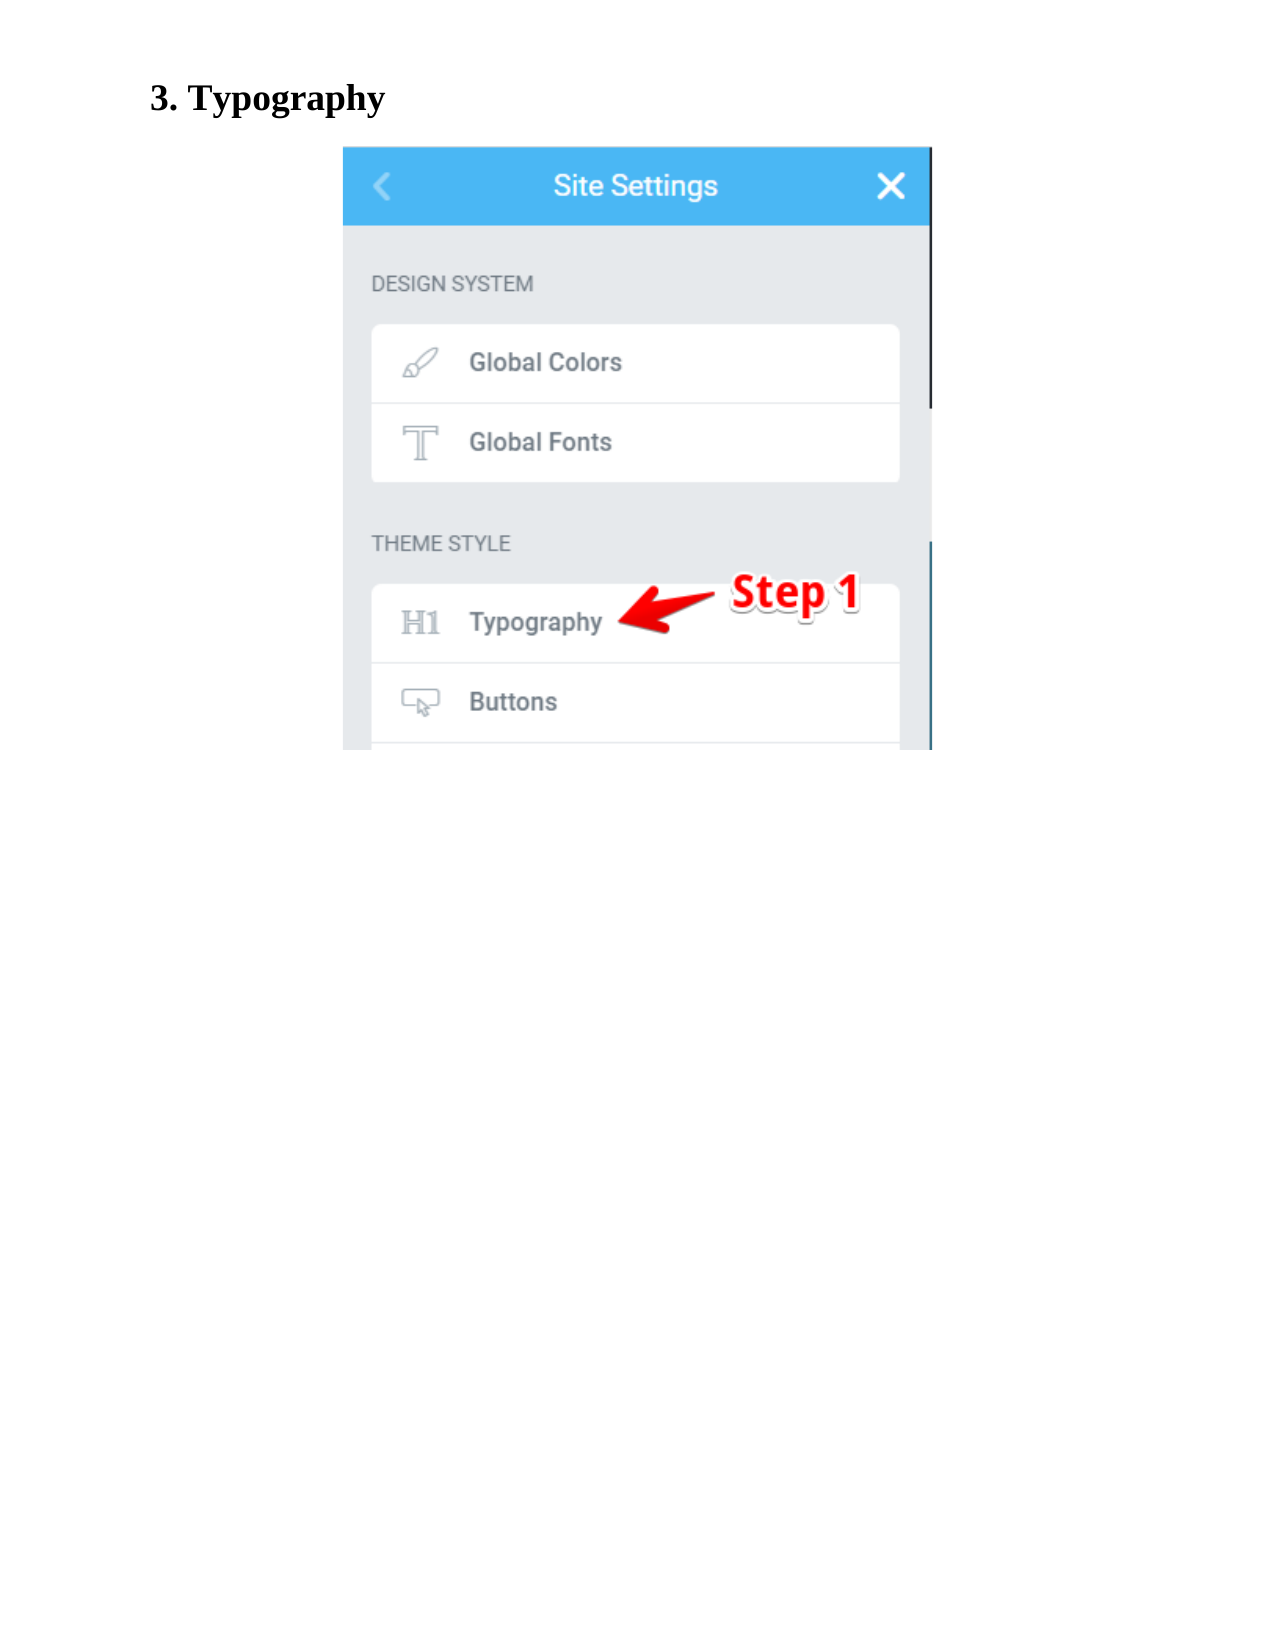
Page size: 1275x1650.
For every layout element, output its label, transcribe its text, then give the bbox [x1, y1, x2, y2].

picture [342, 146, 933, 750]
subtitle Typography [150, 75, 1200, 118]
